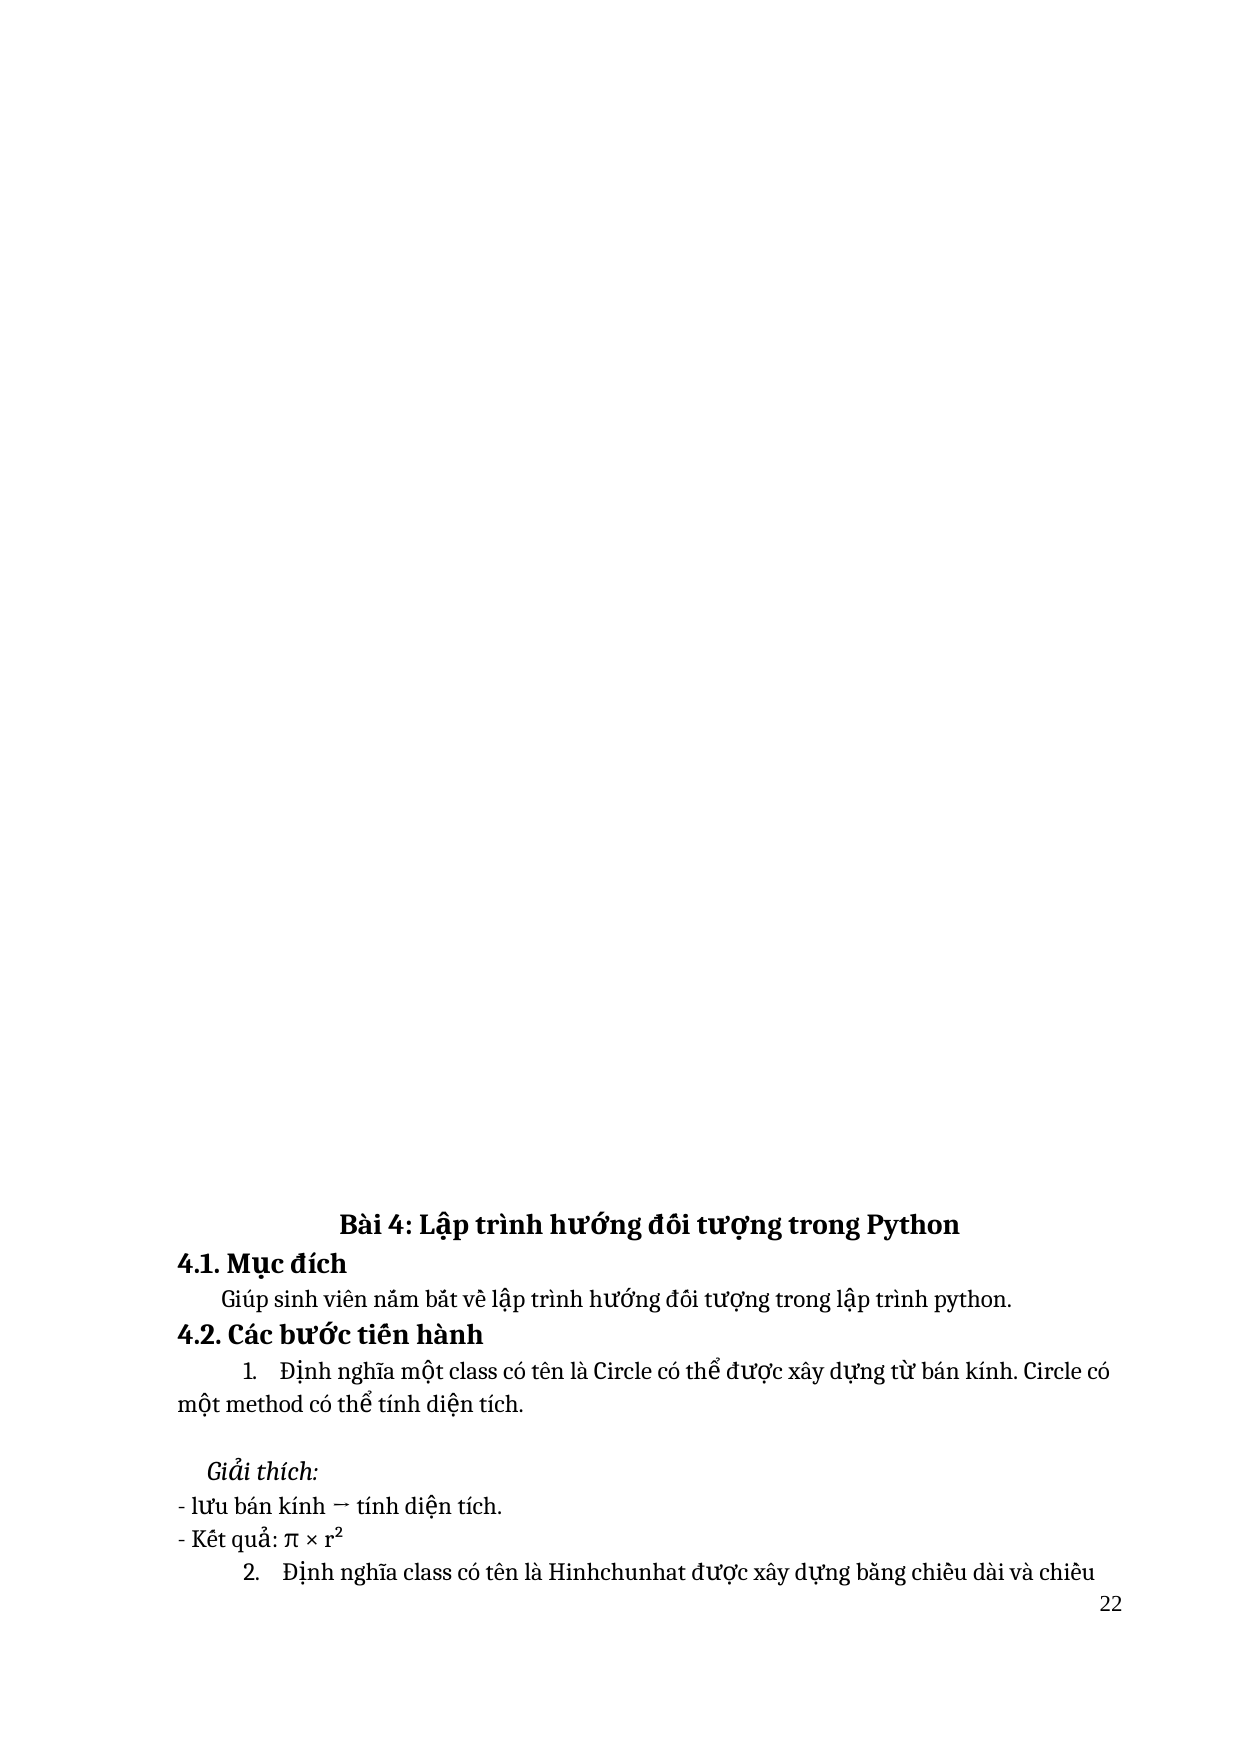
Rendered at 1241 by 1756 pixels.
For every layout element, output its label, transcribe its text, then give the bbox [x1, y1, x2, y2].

text Bài 4: Lập trình hướng đối tượng trong Python [177, 1208, 1122, 1242]
text - lưu bán kính → tính diện tích. [177, 1492, 1122, 1520]
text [177, 1558, 1122, 1586]
text 1. Định nghĩa một class có tên là Circle có thể được xây dựng từ bán kính. Circle có một method có thể tính diện tích. [177, 1357, 1122, 1419]
text Giải thích: [177, 1456, 1122, 1487]
text 4.1. Mục đích [177, 1247, 1122, 1280]
text - Kết quả: π × r² [177, 1525, 1122, 1553]
text Giúp sinh viên nắm bắt về lập trình hướng đối tượng trong lập trình python. [177, 1285, 1122, 1314]
text 4.2. Các bước tiến hành [177, 1318, 1122, 1352]
